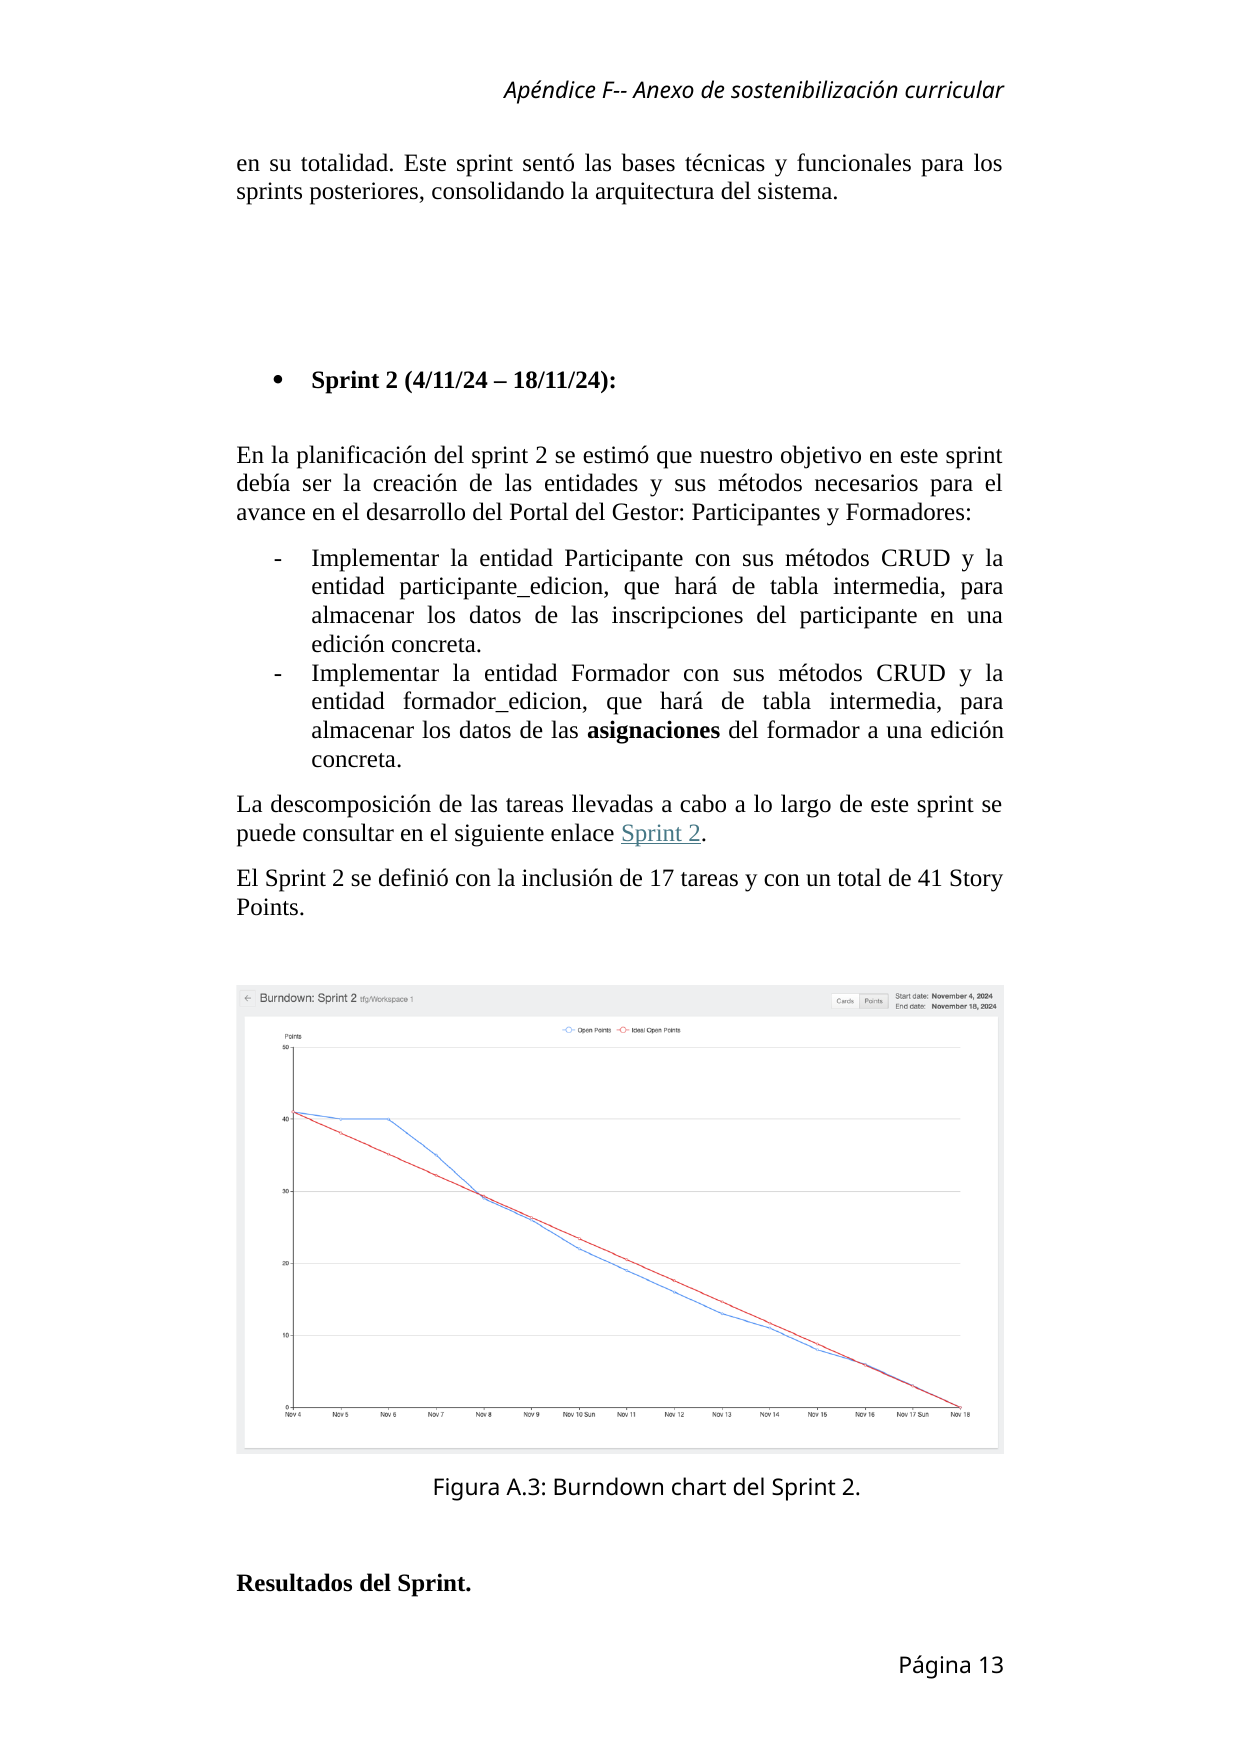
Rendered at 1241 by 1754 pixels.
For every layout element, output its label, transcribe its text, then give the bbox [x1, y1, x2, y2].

text Resultados del Sprint. [236, 1568, 1004, 1597]
text La descomposición de las tareas llevadas a cabo a lo largo de este sprint se puede consultar en el siguiente enlace Sprint 2. [236, 789, 1004, 847]
list Sprint 2 (4/11/24 – 18/11/24): [274, 366, 1004, 394]
text En la planificación del sprint 2 se estimó que nuestro objetivo en este sprint debía ser la creación de las entidades y sus métodos necesarios para el avance en el desarrollo del Portal del Gestor: Participantes y Formadores: [236, 440, 1004, 526]
text El Sprint 2 se definió con la inclusión de 17 tareas y con un total de 41 Story Points. [236, 863, 1004, 921]
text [236, 148, 1004, 205]
list Implementar la entidad Participante con sus métodos CRUD y la entidad participante_edicion, que hará de tabla intermedia, para almacenar los datos de las inscripciones del participante en una edición concreta. [274, 543, 1004, 658]
picture [236, 985, 1004, 1454]
list Implementar la entidad Formador con sus métodos CRUD y la entidad formador_edicion, que hará de tabla intermedia, para almacenar los datos de las asignaciones del formador a una edición concreta. [274, 658, 1004, 773]
text Figura A.3: Burndown chart del Sprint 2. [253, 1471, 1004, 1502]
